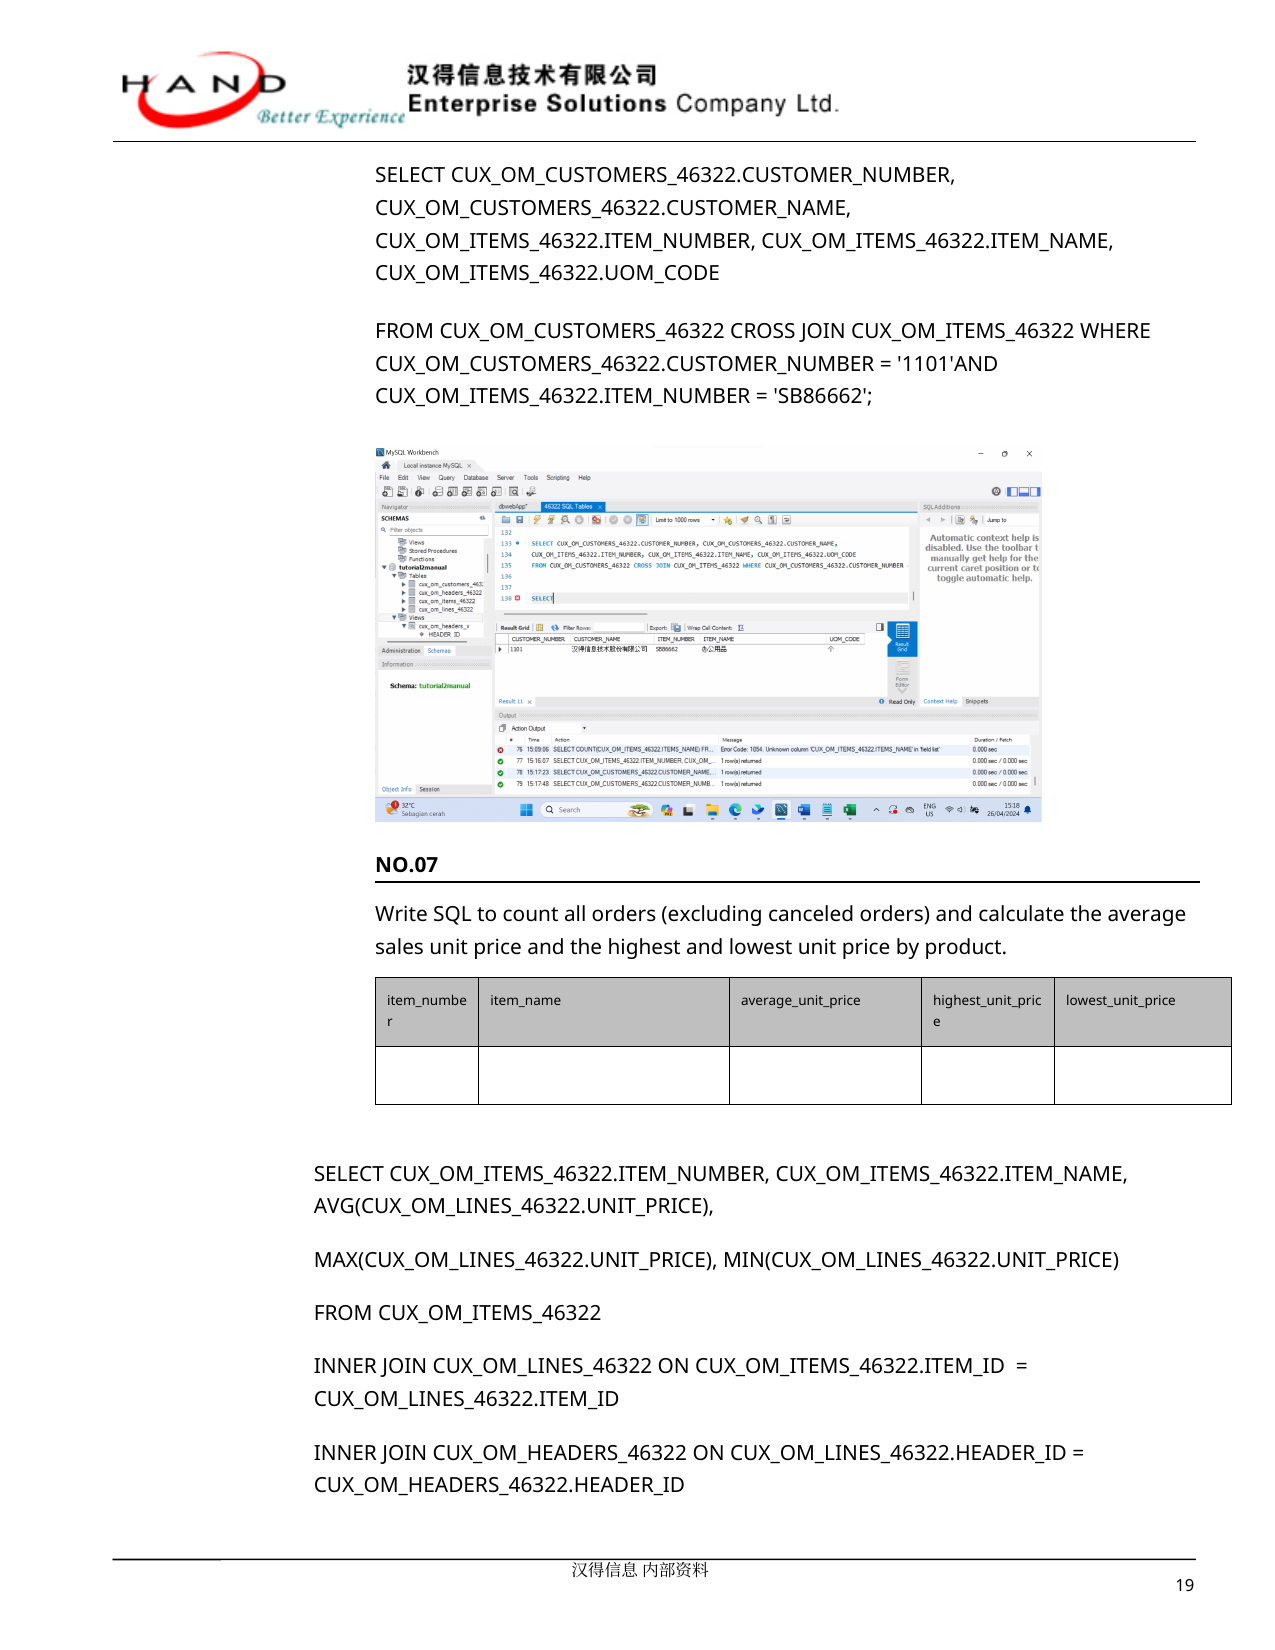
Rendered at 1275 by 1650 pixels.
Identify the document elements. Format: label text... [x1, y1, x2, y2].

table_cell [922, 1047, 1054, 1104]
text INNER JOIN CUX_OM_HEADERS_46322 ON CUX_OM_LINES_46322.HEADER_ID = CUX_OM_HEADERS_46322.HEADER_ID [313, 1438, 1200, 1499]
table_cell [376, 1047, 478, 1104]
table_header lowest_unit_price [1055, 978, 1231, 1046]
text Write SQL to count all orders (excluding canceled orders) and calculate the average sales unit price and the highest and lowest unit price by product. [375, 899, 1200, 960]
table_header highest_unit_price [922, 978, 1054, 1046]
table_cell [479, 1047, 729, 1104]
picture [112, 45, 844, 137]
table_header item_number [376, 978, 478, 1046]
picture [375, 446, 1042, 822]
table_cell [730, 1047, 921, 1104]
table_header average_unit_price [730, 978, 921, 1046]
subtitle NO.07 [375, 851, 1200, 881]
text SELECT CUX_OM_ITEMS_46322.ITEM_NUMBER, CUX_OM_ITEMS_46322.ITEM_NAME, AVG(CUX_OM_LINES_46322.UNIT_PRICE), [313, 1159, 1200, 1220]
subtitle SELECT CUX_OM_CUSTOMERS_46322.CUSTOMER_NUMBER, CUX_OM_CUSTOMERS_46322.CUSTOMER_NAME, CUX_OM_ITEMS_46322.ITEM_NUMBER, CUX_OM_ITEMS_46322.ITEM_NAME, CUX_OM_ITEMS_46322.UOM_CODE [375, 161, 1200, 287]
text INNER JOIN CUX_OM_LINES_46322 ON CUX_OM_ITEMS_46322.ITEM_ID = CUX_OM_LINES_46322.ITEM_ID [313, 1352, 1200, 1413]
text MAX(CUX_OM_LINES_46322.UNIT_PRICE), MIN(CUX_OM_LINES_46322.UNIT_PRICE) [313, 1245, 1200, 1273]
table_header item_name [479, 978, 729, 1046]
text FROM CUX_OM_ITEMS_46322 [313, 1298, 1200, 1327]
table_cell [1055, 1047, 1231, 1104]
